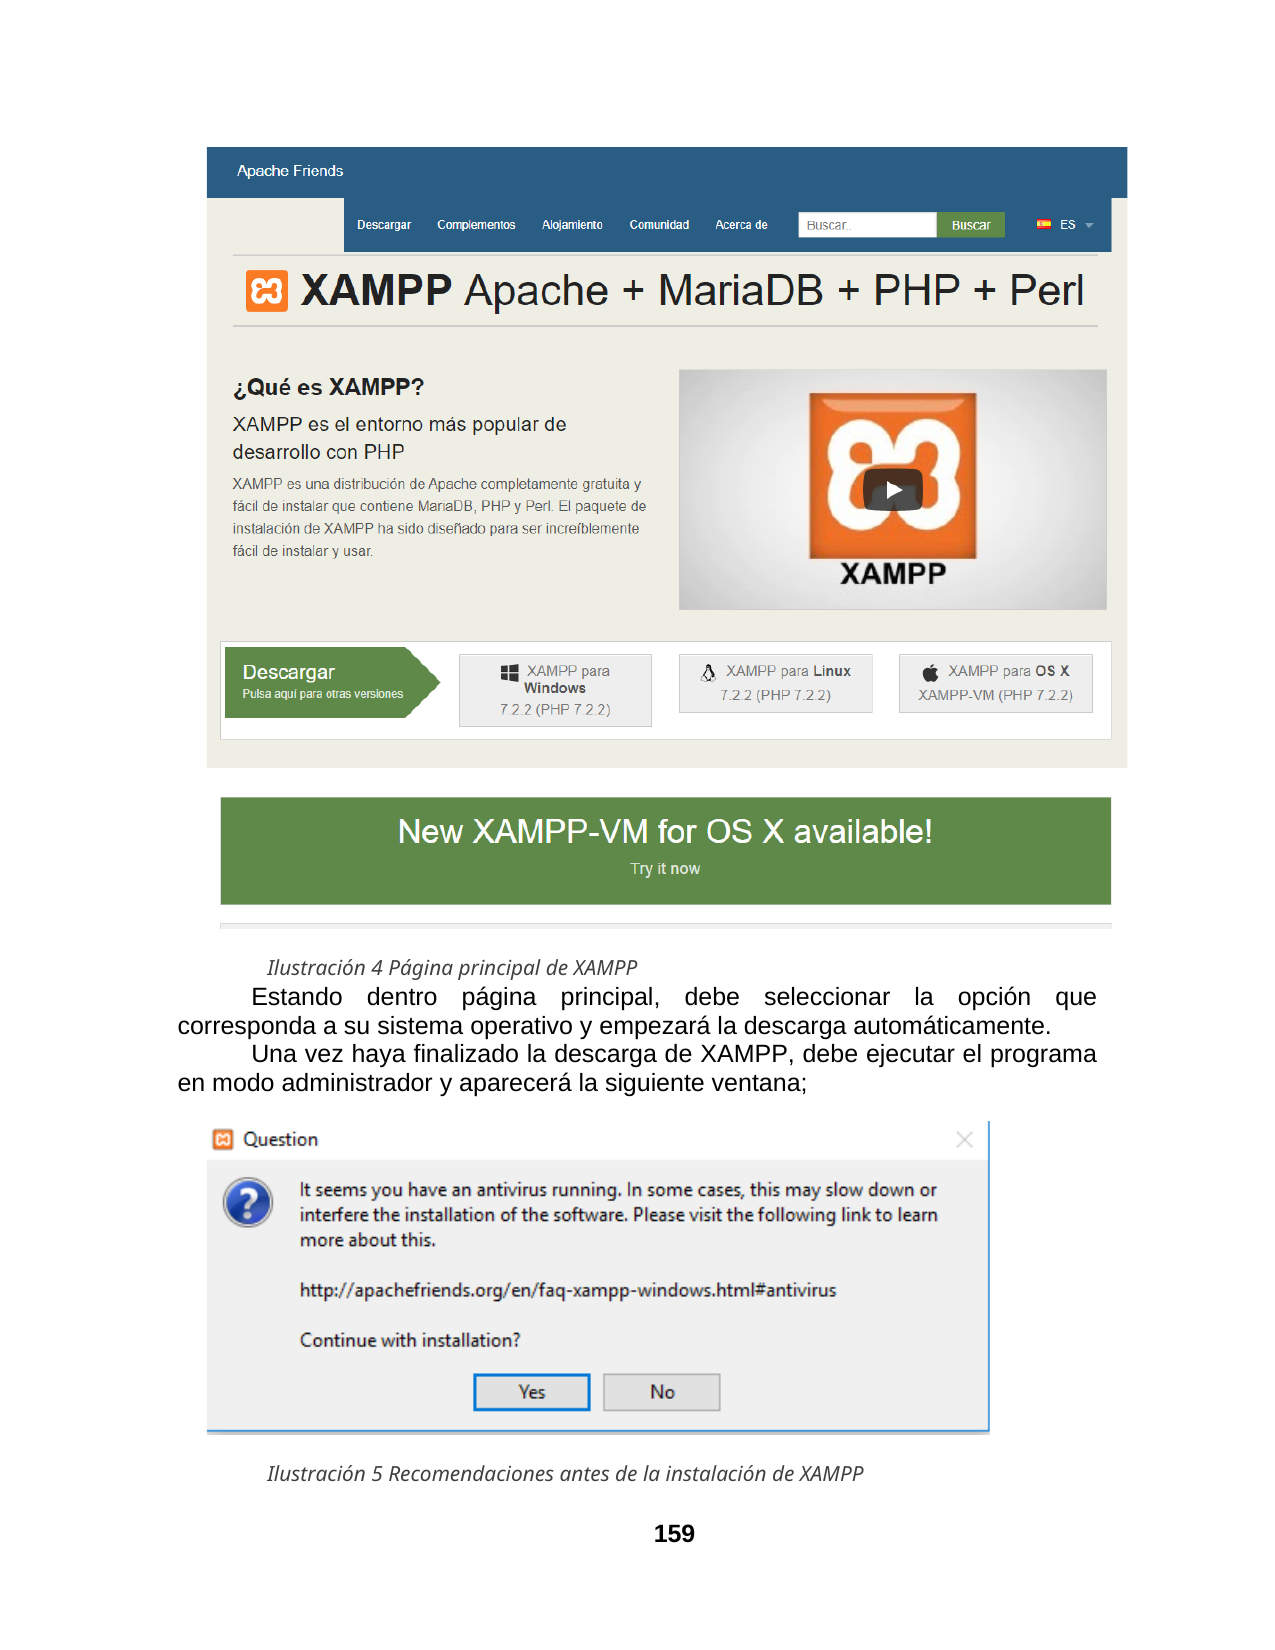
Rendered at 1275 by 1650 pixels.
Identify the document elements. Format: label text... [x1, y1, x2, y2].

text Una vez haya finalizado la descarga de XAMPP, debe ejecutar el programa en modo administrador y aparecerá la siguiente ventana; [177, 1039, 1098, 1097]
picture [206, 147, 1128, 929]
text Ilustración 5 Recomendaciones antes de la instalación de XAMPP [267, 1459, 1008, 1488]
picture [206, 1121, 990, 1435]
text Estando dentro página principal, debe seleccionar la opción que corresponda a su sistema operativo y empezará la descarga automáticamente. [177, 982, 1098, 1039]
text Ilustración 4 Página principal de XAMPP [267, 953, 1008, 982]
